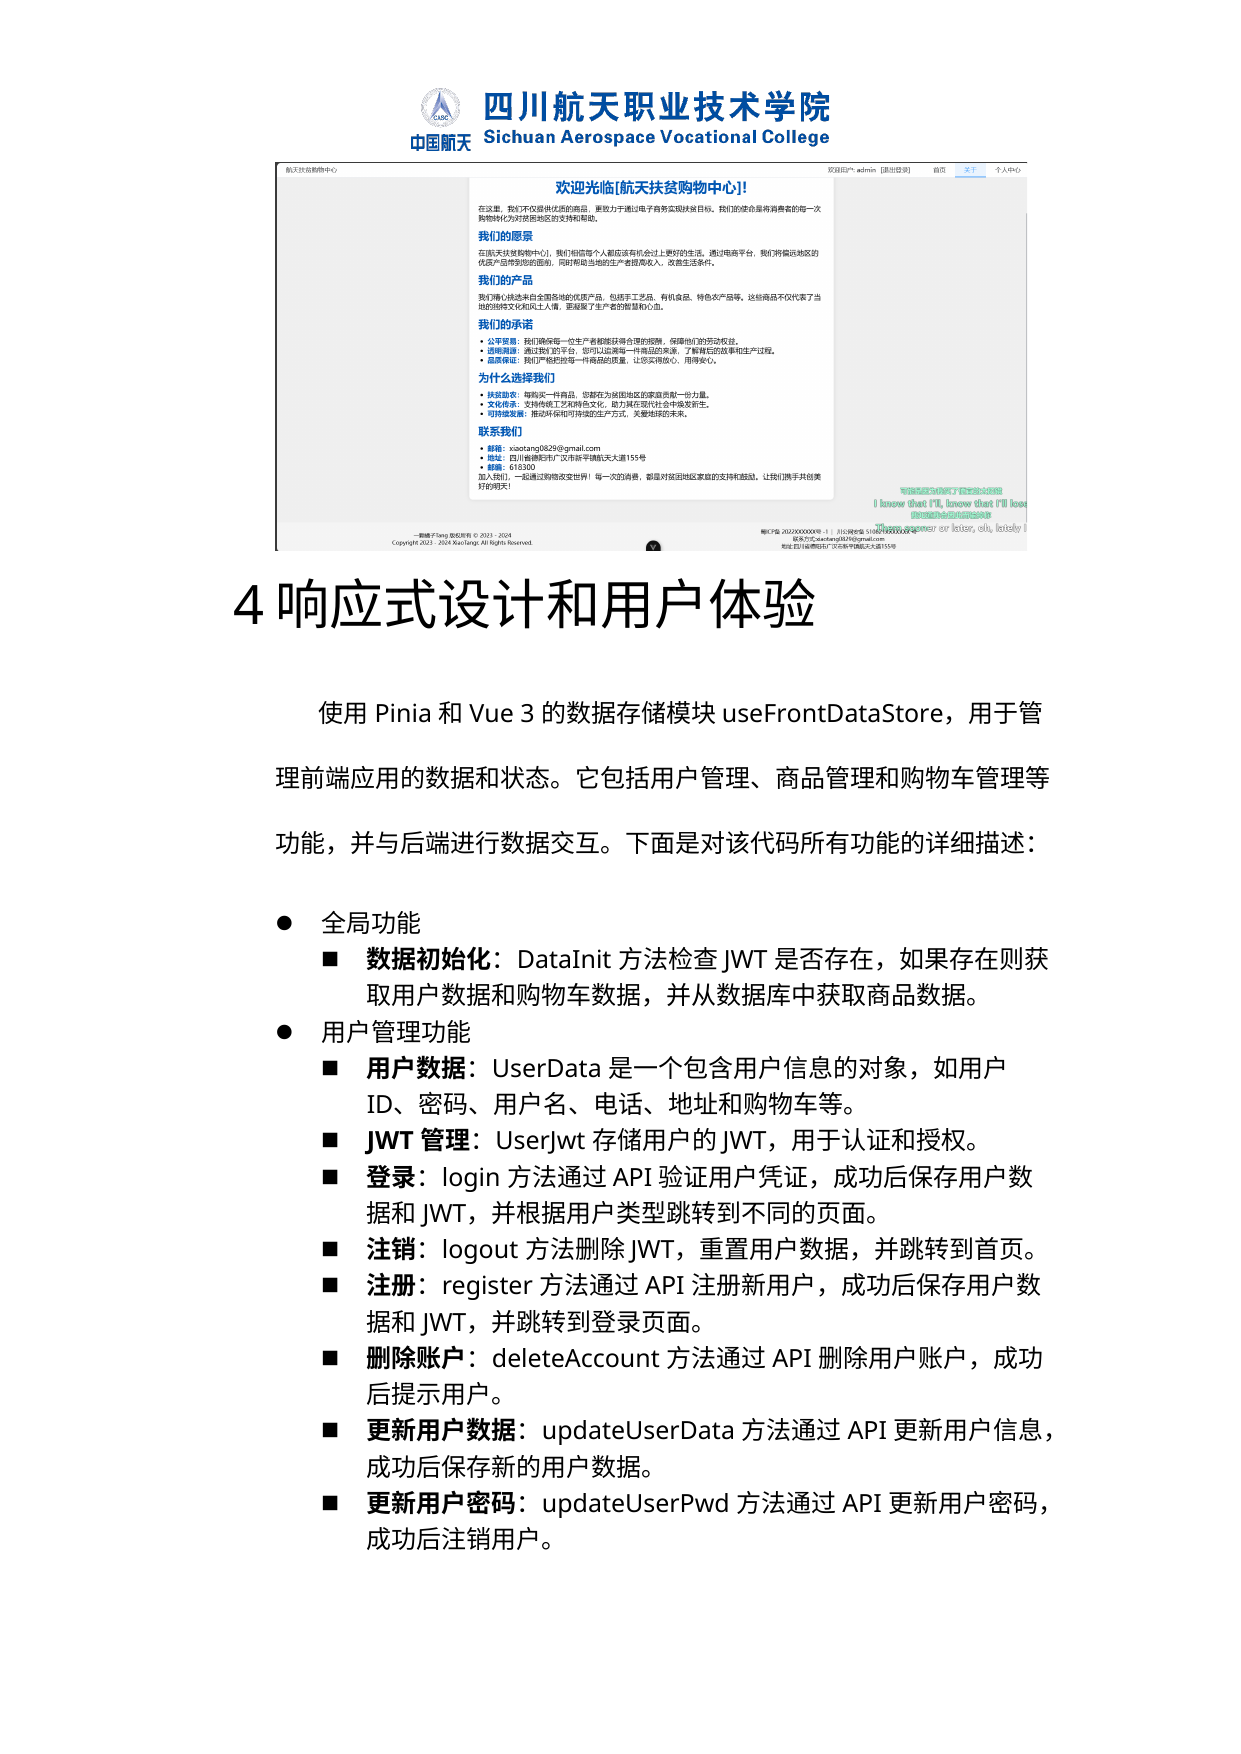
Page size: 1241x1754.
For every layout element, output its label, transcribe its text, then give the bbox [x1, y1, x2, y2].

text 使用 Pinia 和 Vue 3 的数据存储模块 useFrontDataStore，用于管理前端应用的数据和状态。它包括用户管理、商品管理和购物车管理等功能，并与后端进行数据交互。下面是对该代码所有功能的详细描述： [275, 679, 1053, 874]
list 登录：login 方法通过 API 验证用户凭证，成功后保存用户数据和 JWT，并根据用户类型跳转到不同的页面。 [321, 1244, 1053, 1317]
picture [411, 88, 830, 151]
picture [275, 162, 1028, 551]
list 删除账户：deleteAccount 方法通过 API 删除用户账户，成功后提示用户。 [321, 1426, 1053, 1498]
list 全局功能 [275, 903, 1053, 939]
list 数据初始化：DataInit 方法检查 JWT 是否存在，如果存在则获取用户数据和购物车数据，并从数据库中获取商品数据。 [321, 969, 1053, 1041]
list 用户数据：UserData 是一个包含用户信息的对象，如用户 ID、密码、用户名、电话、地址和购物车等。 [321, 1136, 1053, 1208]
text 响应式设计和用户体验 [233, 552, 919, 650]
list 用户管理功能 [275, 1070, 1053, 1107]
list 注册：register 方法通过 API 注册新用户，成功后保存用户数据和 JWT，并跳转到登录页面。 [321, 1353, 1053, 1426]
list JWT 管理：UserJwt 存储用户的 JWT，用于认证和授权。 [321, 1208, 1053, 1244]
list 注销：logout 方法删除 JWT，重置用户数据，并跳转到首页。 [321, 1317, 1053, 1353]
list 更新用户数据：updateUserData 方法通过 API 更新用户信息，成功后保存新的用户数据。 [321, 1498, 1053, 1571]
